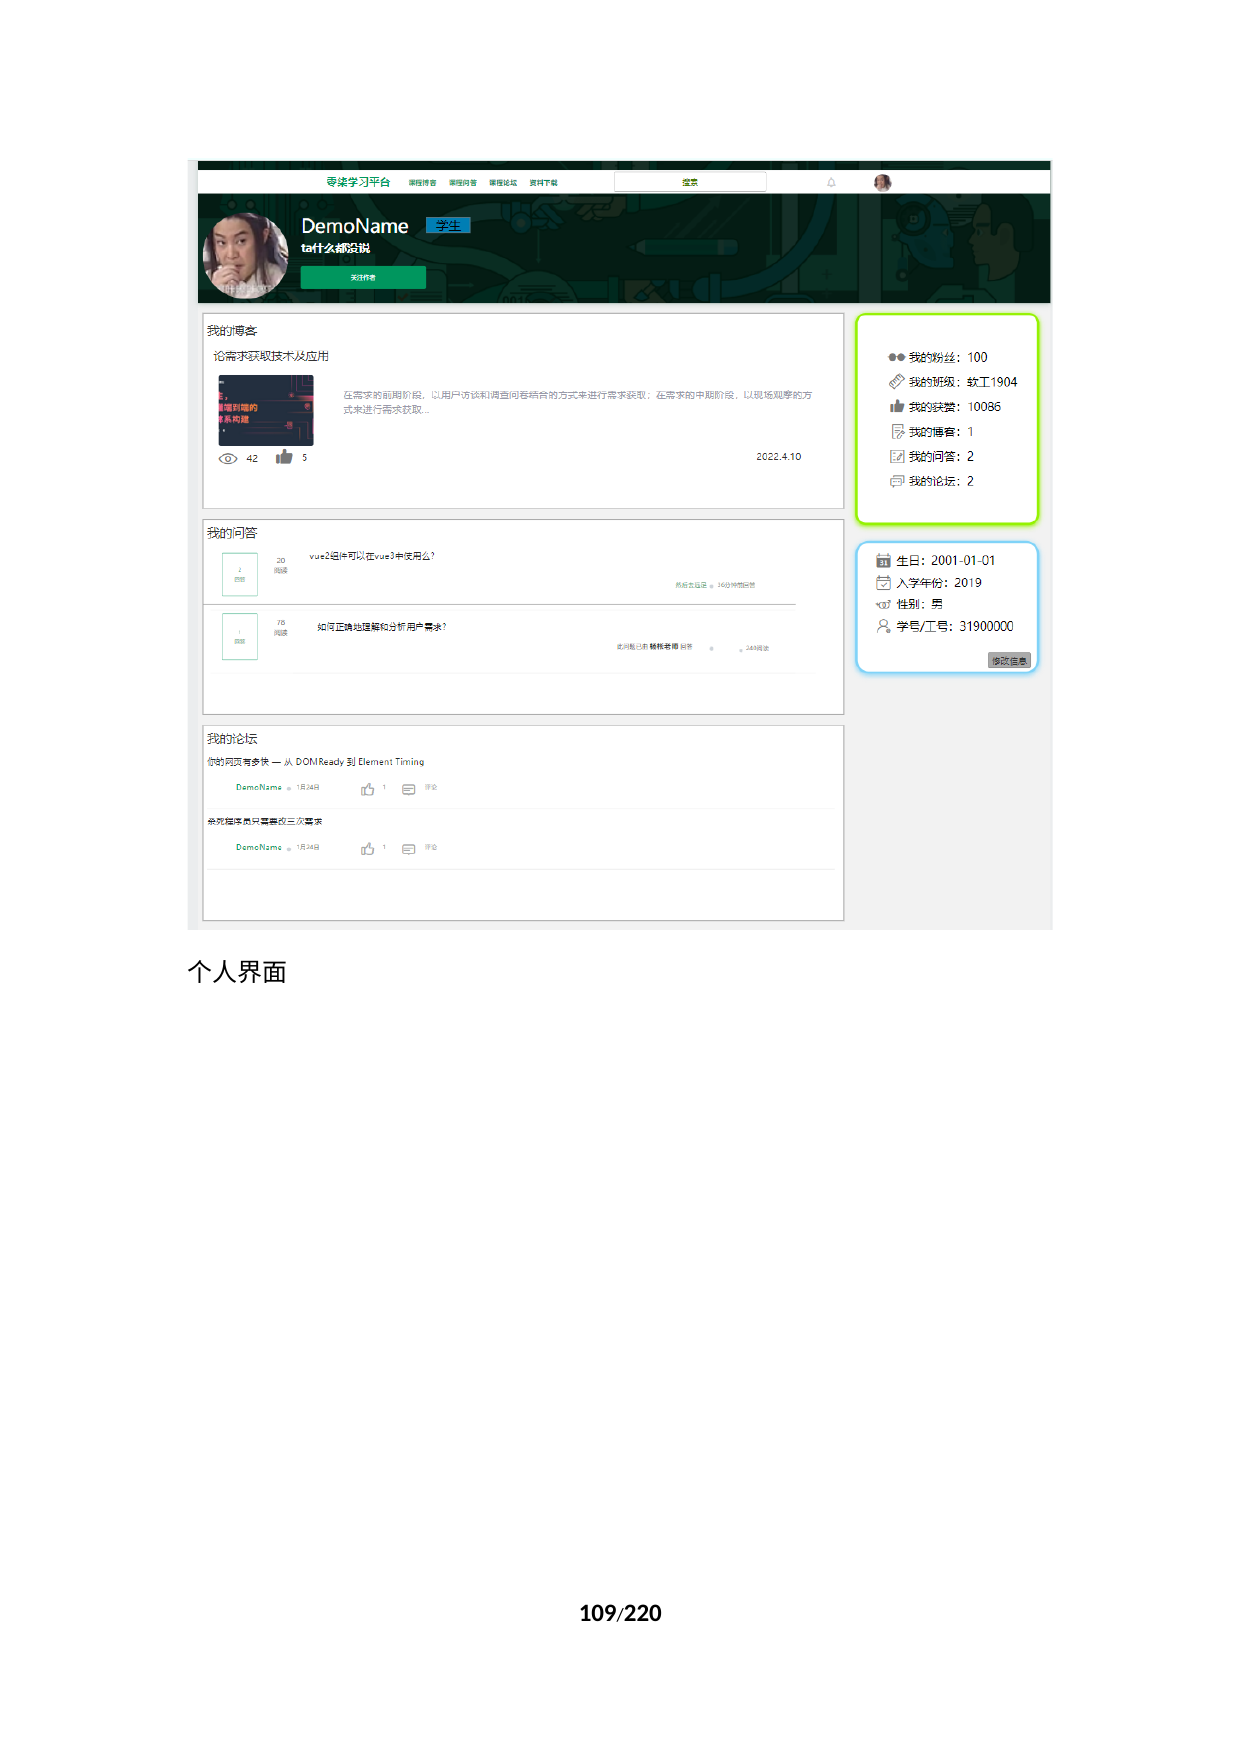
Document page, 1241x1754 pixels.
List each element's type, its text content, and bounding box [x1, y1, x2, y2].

text 个人界面 [187, 938, 1053, 1003]
picture [187, 158, 1053, 930]
